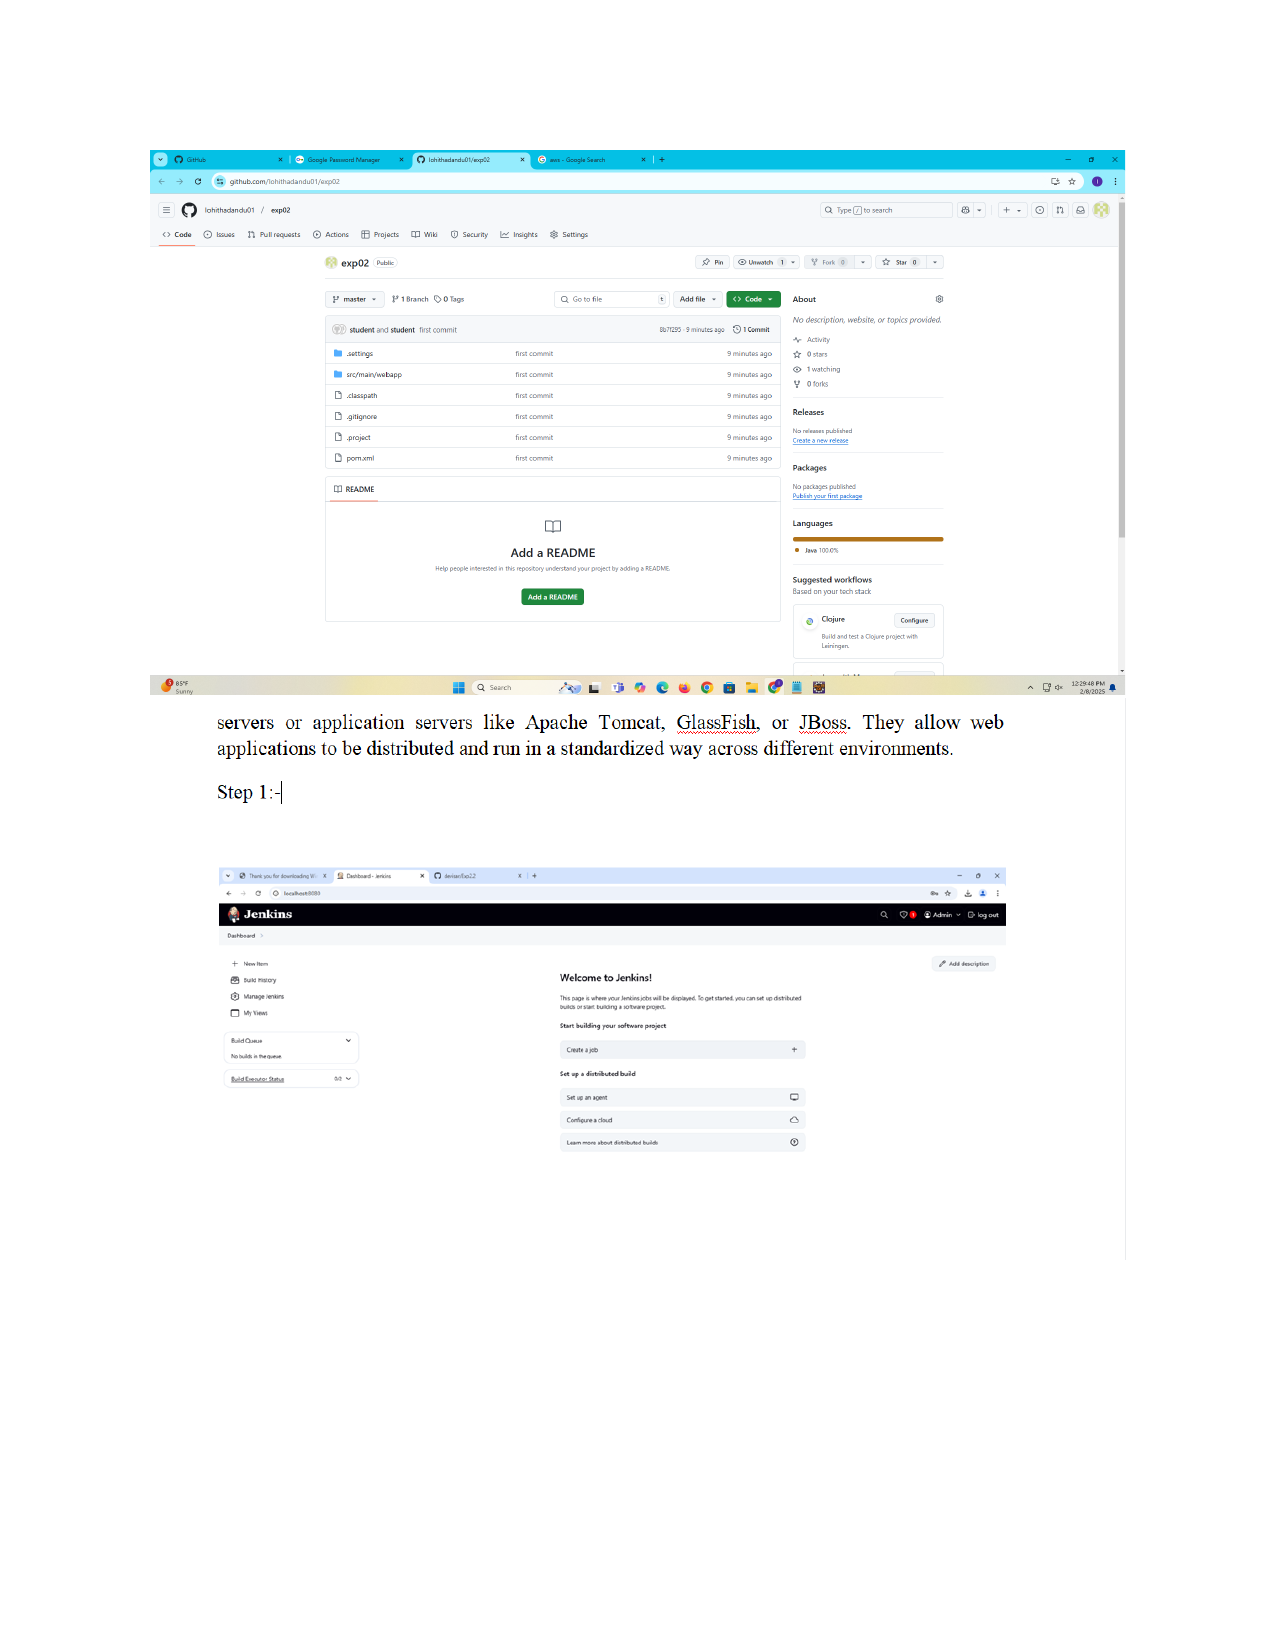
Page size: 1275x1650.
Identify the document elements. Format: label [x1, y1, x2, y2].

picture [150, 698, 1125, 1260]
picture [150, 150, 1125, 695]
